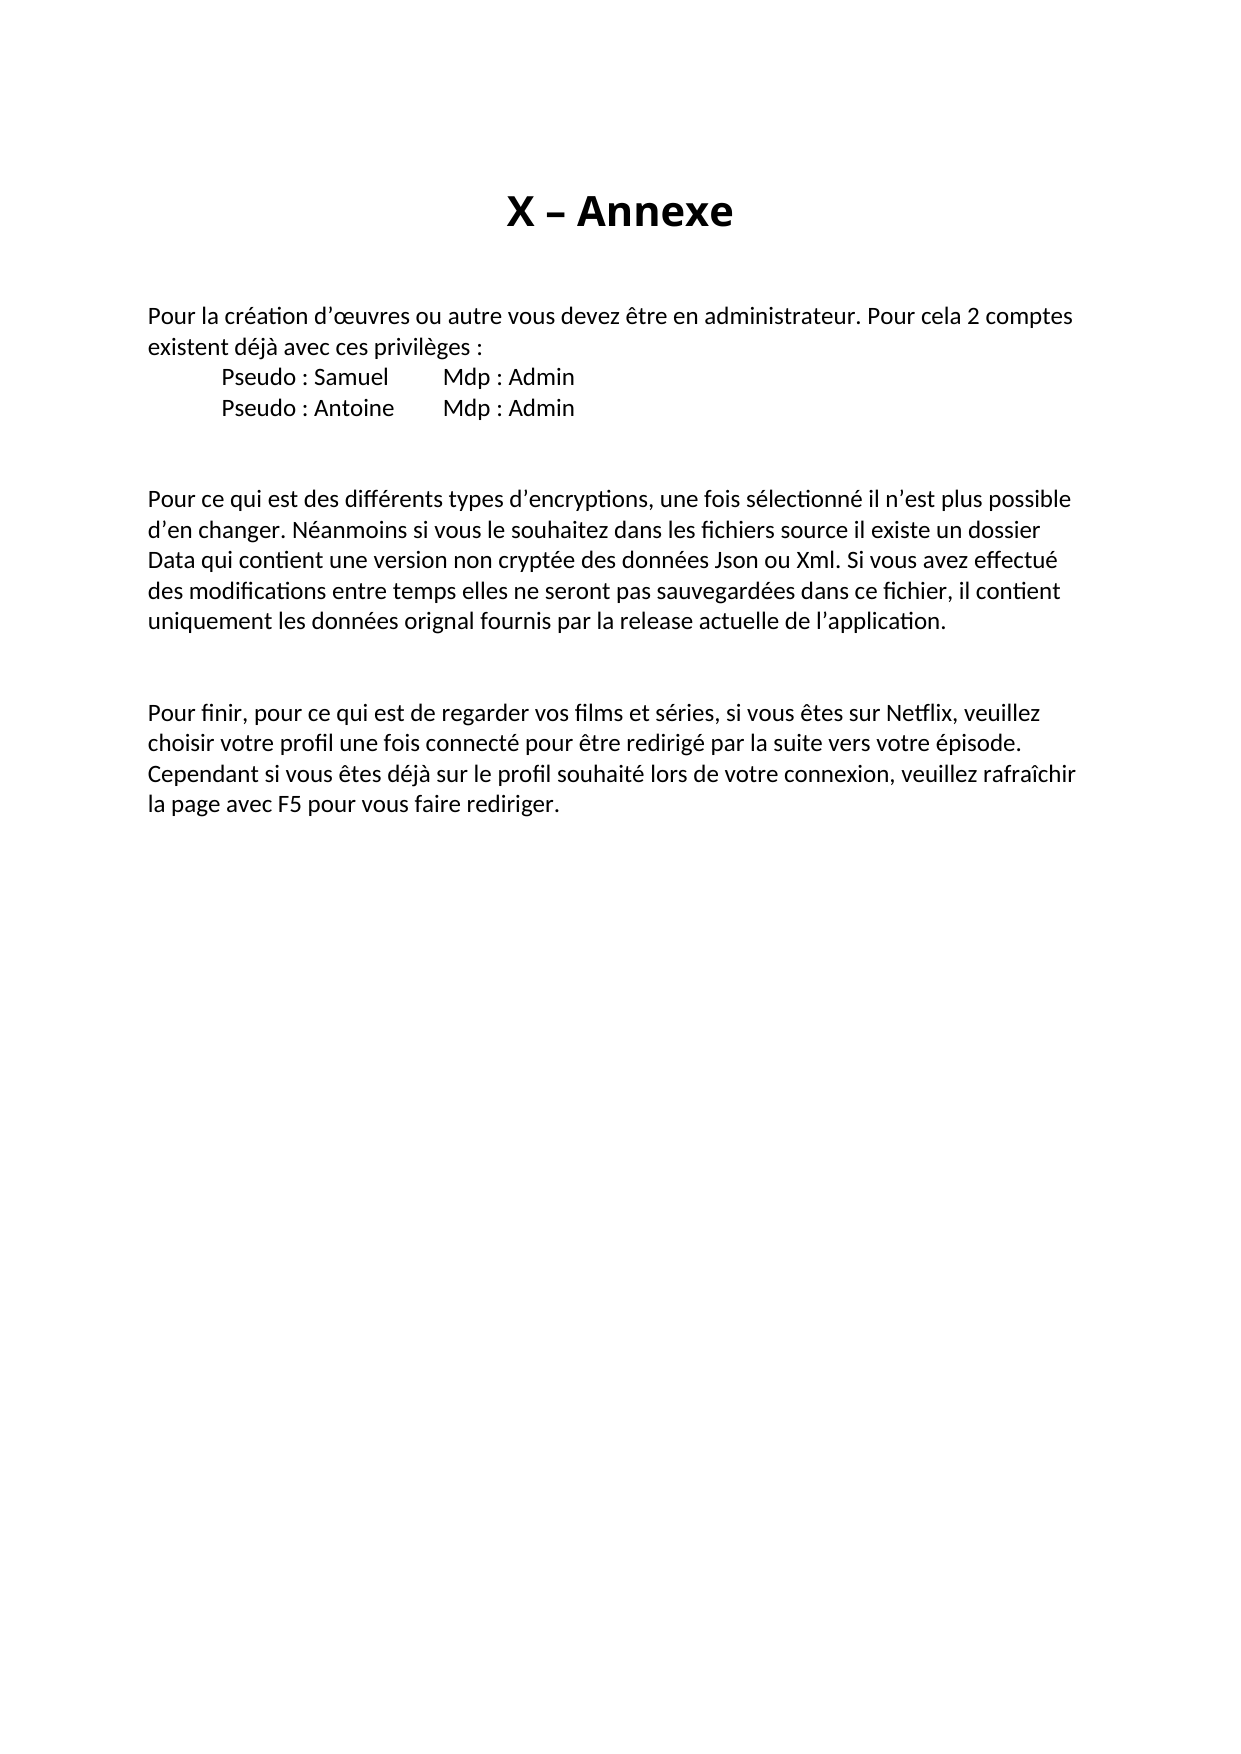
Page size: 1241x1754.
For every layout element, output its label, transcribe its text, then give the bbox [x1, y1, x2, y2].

text Pseudo : Antoine Mdp : Admin [148, 392, 1093, 422]
text Pour ce qui est des différents types d’encryptions, une fois sélectionné il n’est plus possible d’en changer. Néanmoins si vous le souhaitez dans les fichiers source il existe un dossier Data qui contient une version non cryptée des données Json ou Xml. Si vous avez effectué des modifications entre temps elles ne seront pas sauvegardées dans ce fichier, il contient uniquement les données orignal fournis par la release actuelle de l’application. [148, 483, 1093, 636]
subtitle X – Annexe [148, 182, 1093, 239]
text Pour la création d’œuvres ou autre vous devez être en administrateur. Pour cela 2 comptes existent déjà avec ces privilèges : [148, 300, 1093, 361]
text Pour finir, pour ce qui est de regarder vos films et séries, si vous êtes sur Netflix, veuillez choisir votre profil une fois connecté pour être redirigé par la suite vers votre épisode. Cependant si vous êtes déjà sur le profil souhaité lors de votre connexion, veuillez rafraîchir la page avec F5 pour vous faire rediriger. [148, 697, 1093, 819]
text Pseudo : Samuel Mdp : Admin [148, 361, 1093, 392]
